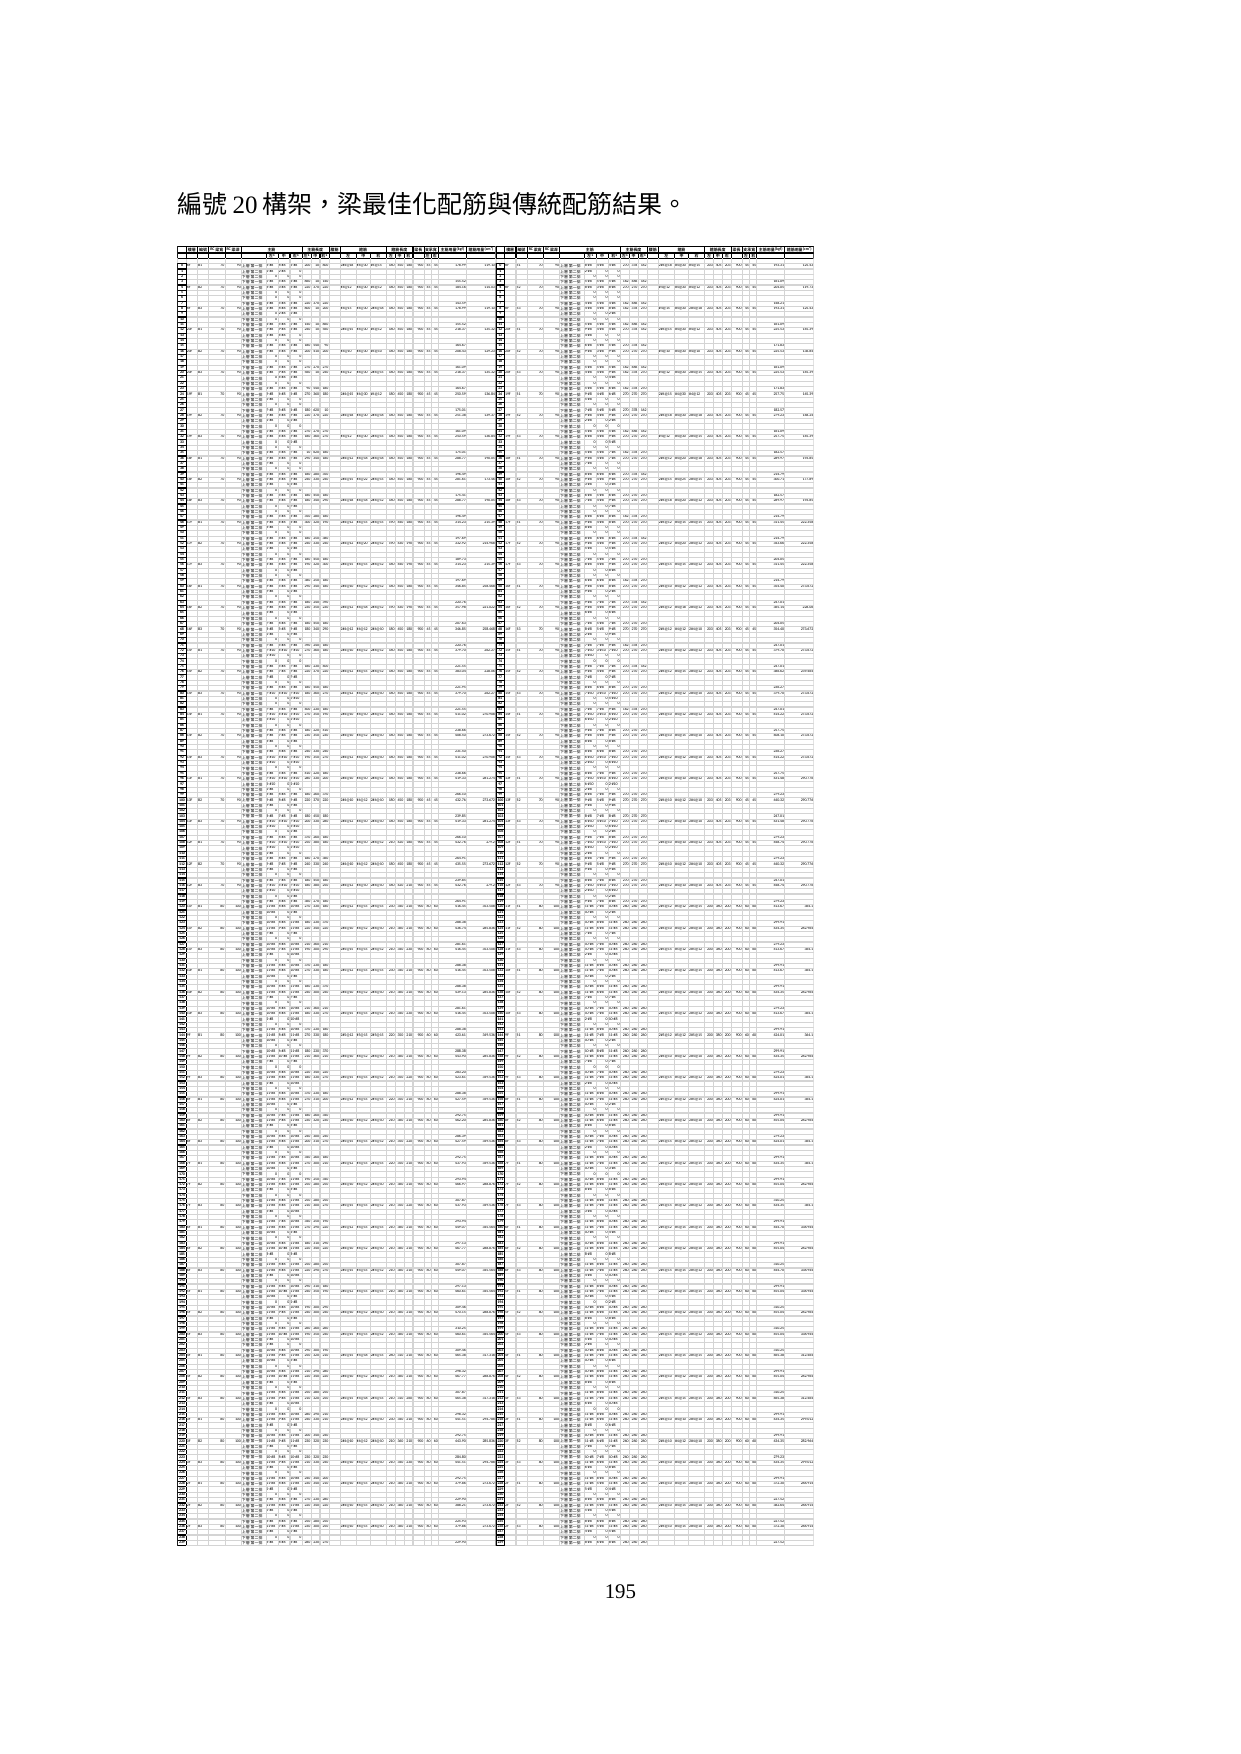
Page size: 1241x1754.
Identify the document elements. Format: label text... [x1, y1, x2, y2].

text 編號20構架，梁最佳化配筋與傳統配筋結果。 [177, 184, 1063, 222]
